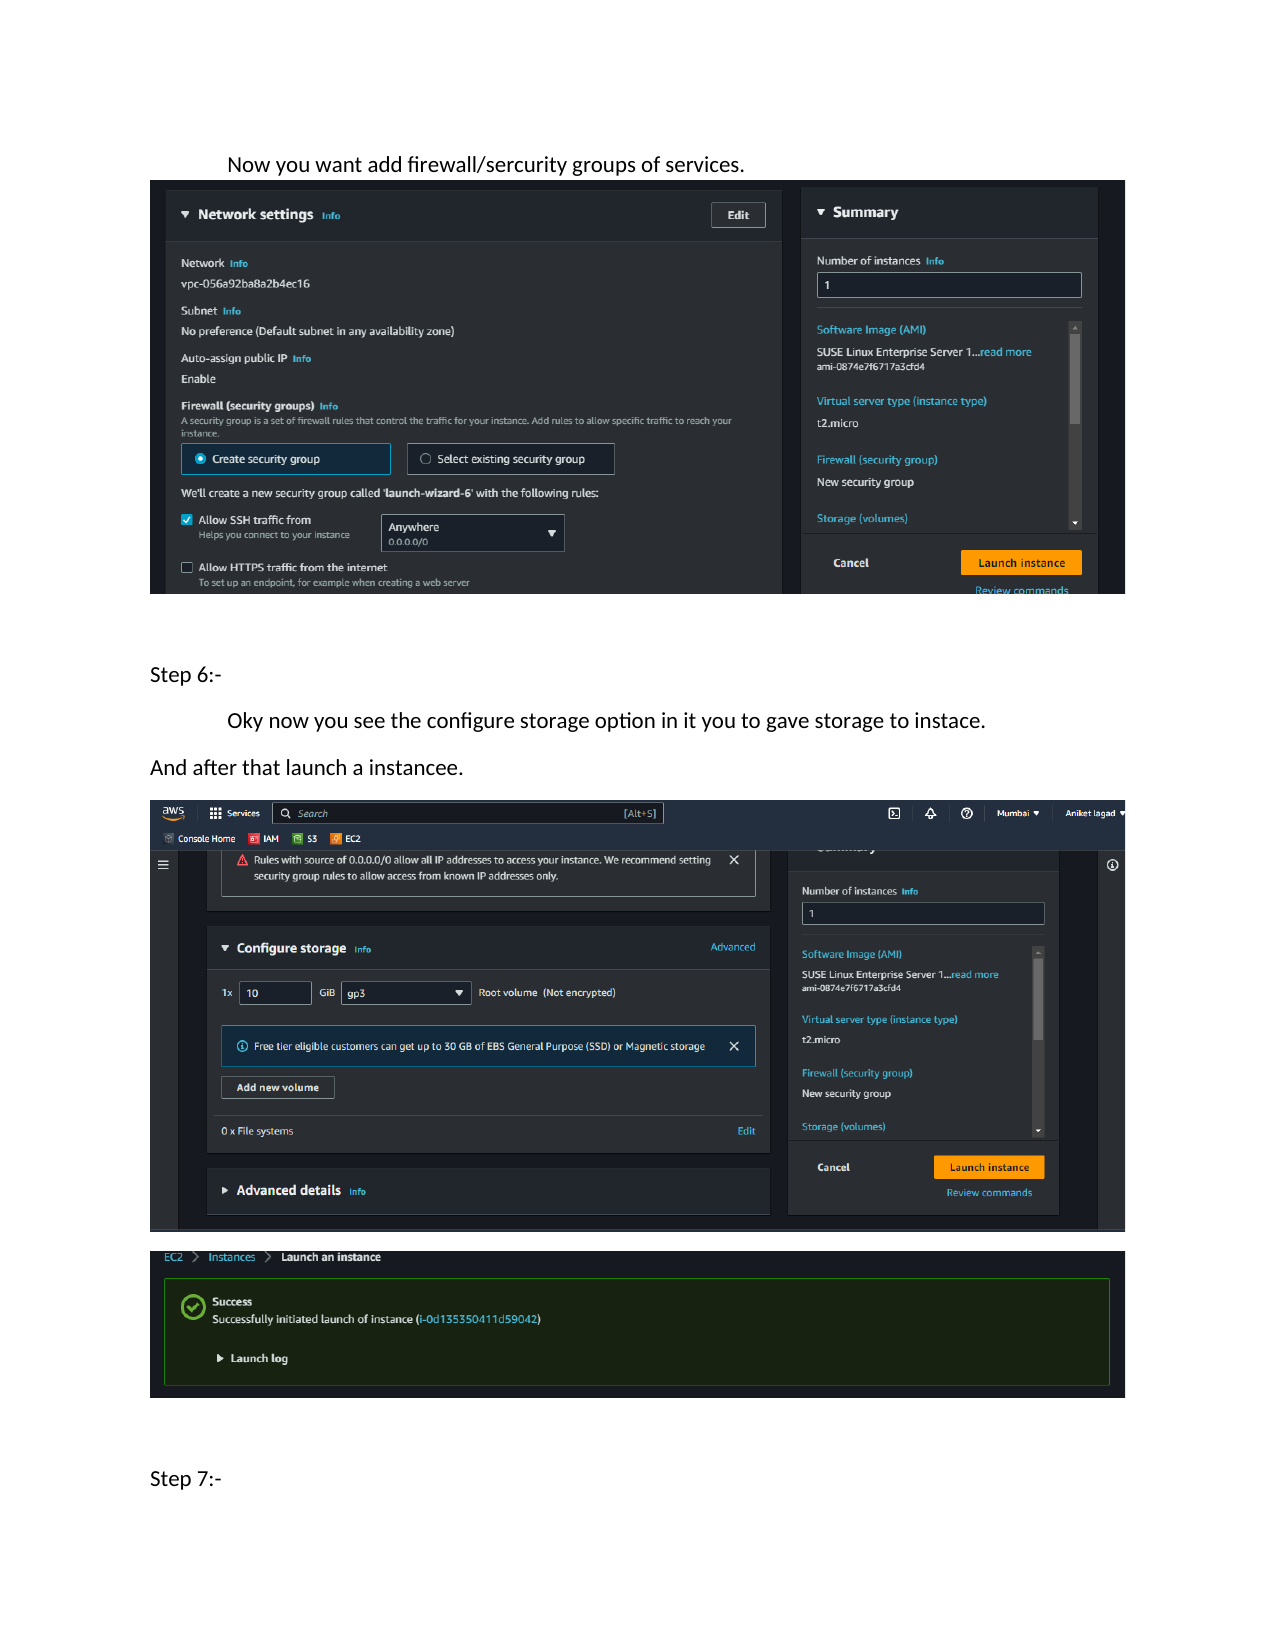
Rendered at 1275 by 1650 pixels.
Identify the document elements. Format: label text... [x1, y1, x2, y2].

picture [150, 180, 1125, 594]
picture [150, 800, 1125, 1232]
text Now you want add firewall/sercurity groups of services. [150, 150, 1125, 180]
text Step 6:- [150, 660, 1125, 688]
text Step 7:- [150, 1464, 1125, 1492]
text Oky now you see the configure storage option in it you to gave storage to instace. [150, 707, 1125, 734]
text And after that launch a instancee. [150, 753, 1125, 781]
picture [150, 1251, 1125, 1398]
